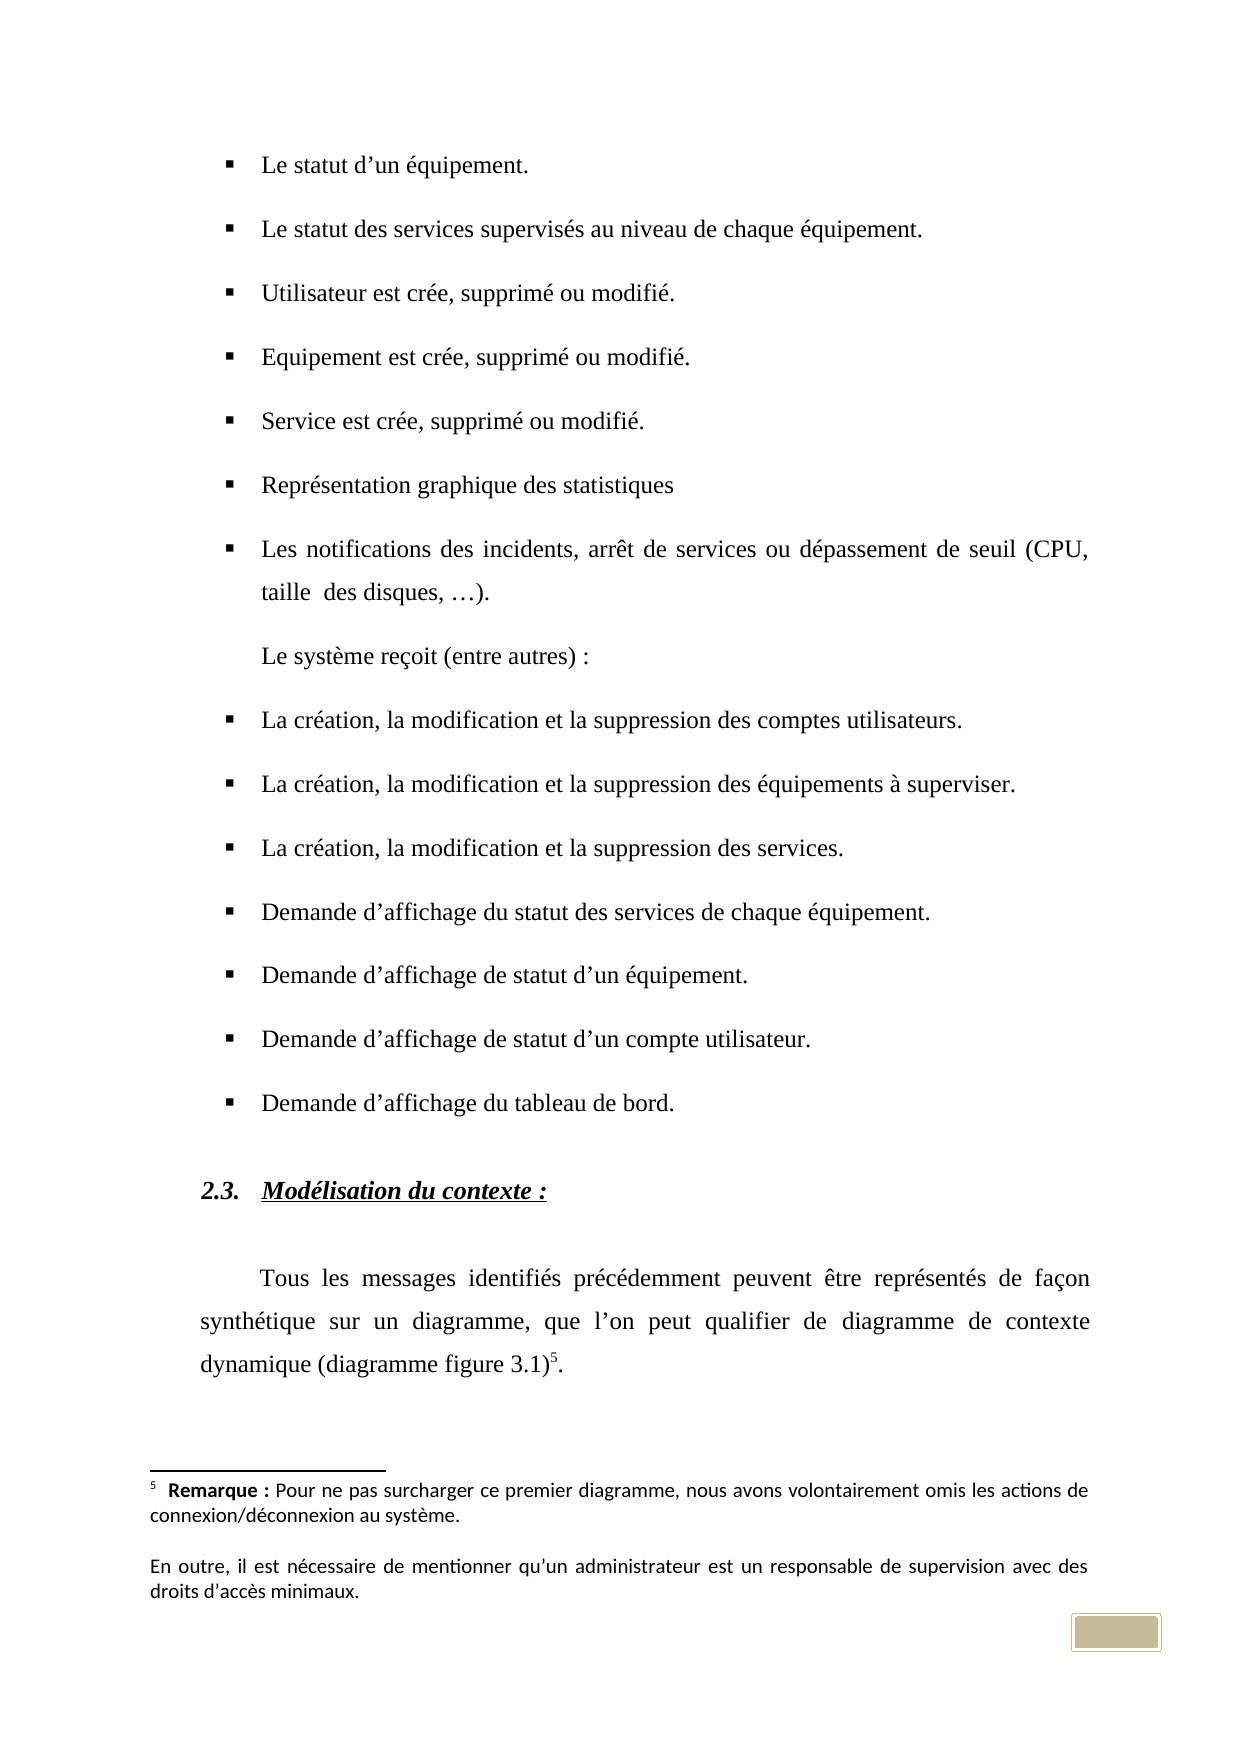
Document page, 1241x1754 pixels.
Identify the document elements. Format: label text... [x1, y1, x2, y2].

list La création, la modification et la suppression des services. [224, 833, 1090, 861]
list La création, la modification et la suppression des équipements à superviser. [224, 769, 1090, 797]
list Le statut d’un équipement. [224, 150, 1090, 179]
list Les notifications des incidents, arrêt de services ou dépassement de seuil (CPU, taille des disques, …). [224, 534, 1090, 606]
list Le système reçoit (entre autres) : [261, 641, 1090, 669]
list Utilisateur est crée, supprimé ou modifié. [224, 278, 1090, 307]
list Demande d’affichage du tableau de bord. [224, 1088, 1090, 1117]
list Demande d’affichage de statut d’un équipement. [224, 961, 1090, 989]
list Demande d’affichage de statut d’un compte utilisateur. [224, 1024, 1090, 1053]
list Demande d’affichage du statut des services de chaque équipement. [224, 897, 1090, 925]
list Représentation graphique des statistiques [224, 470, 1090, 498]
list Le statut des services supervisés au niveau de chaque équipement. [224, 214, 1090, 243]
list Modélisation du contexte : [224, 1175, 1090, 1205]
text Tous les messages identifiés précédemment peuvent être représentés de façon synthétique sur un diagramme, que l’on peut qualifier de diagramme de contexte dynamique (diagramme figure 3.1). [200, 1263, 1090, 1378]
list Equipement est crée, supprimé ou modifié. [224, 342, 1090, 371]
list La création, la modification et la suppression des comptes utilisateurs. [224, 705, 1090, 733]
list Service est crée, supprimé ou modifié. [224, 406, 1090, 434]
